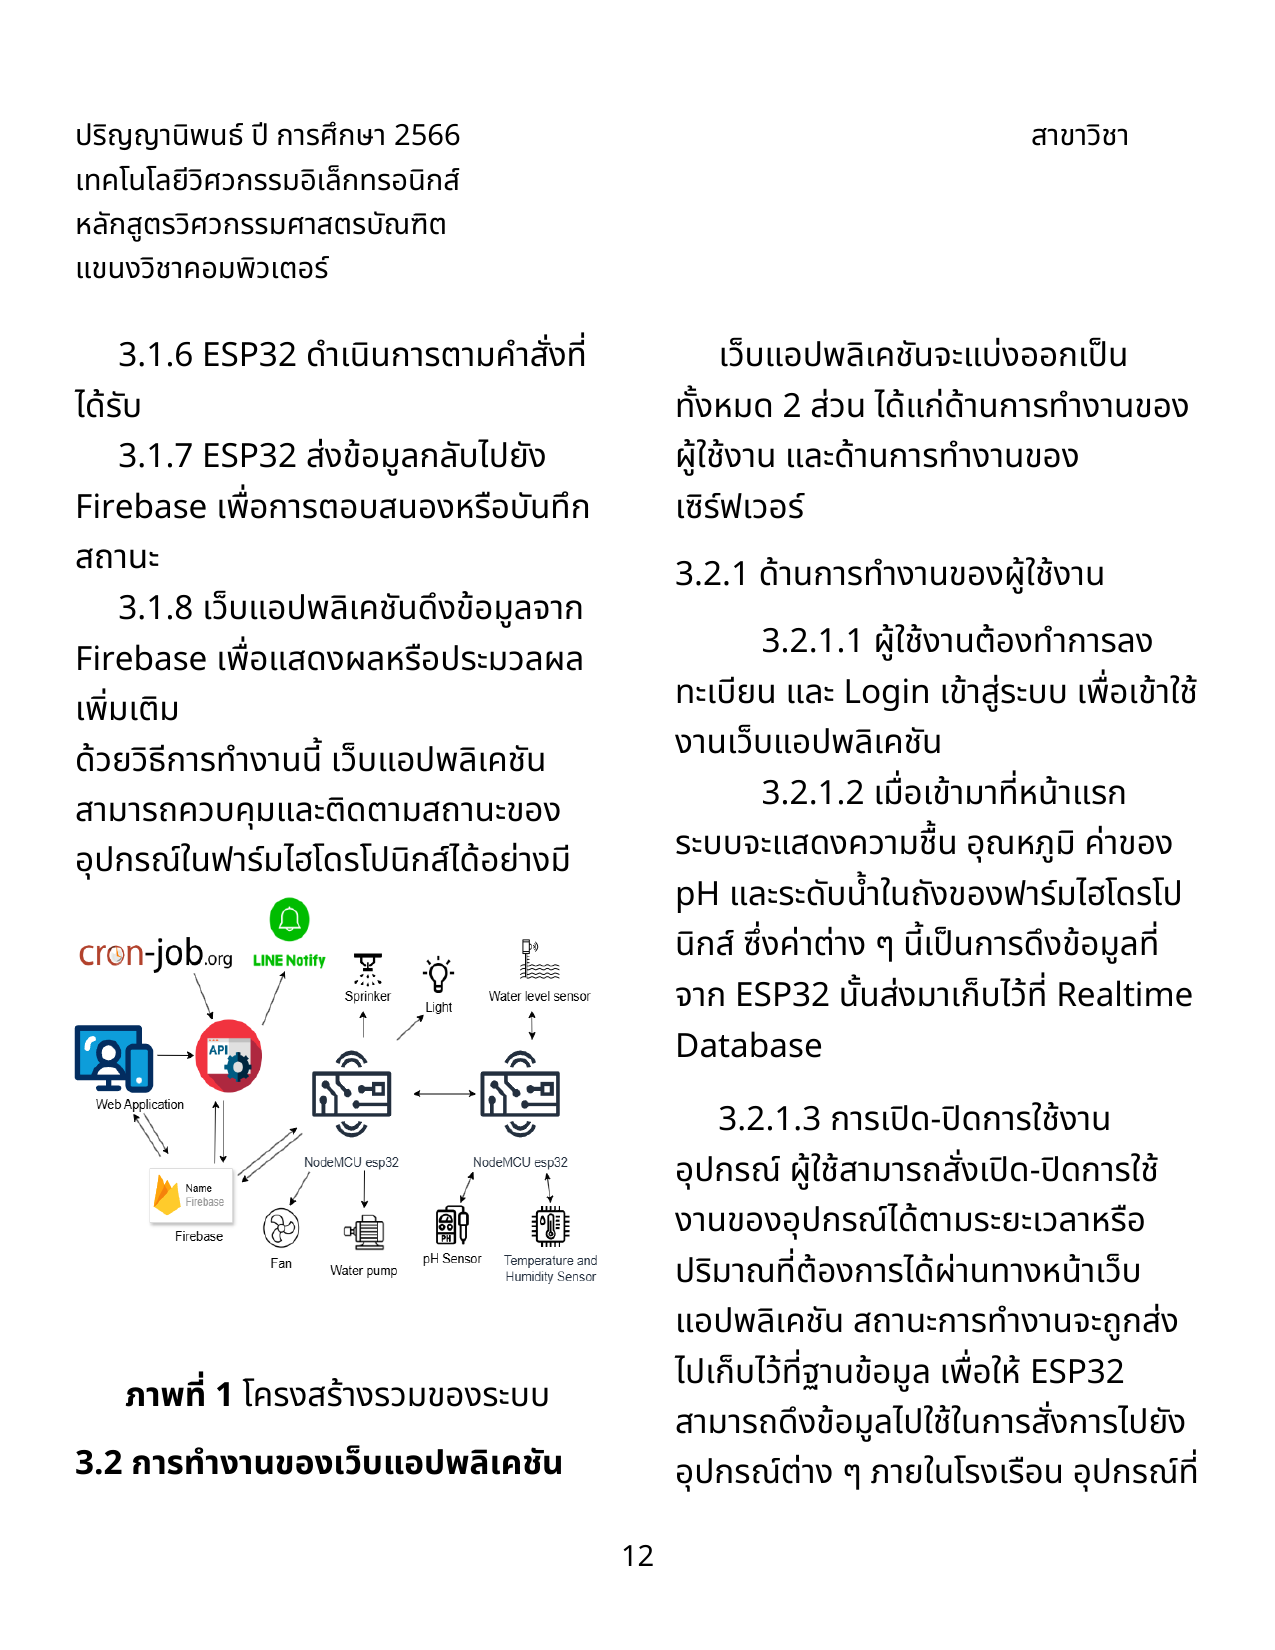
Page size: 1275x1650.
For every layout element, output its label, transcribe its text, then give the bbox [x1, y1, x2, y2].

text 3.2 การทำงานของเว็บแอปพลิเคชัน [75, 1438, 600, 1489]
text เว็บแอปพลิเคชันจะแบ่งออกเป็นทั้งหมด 2 ส่วน ได้แก่ด้านการทำงานของผู้ใช้งาน และด้านการทำงานของ เซิร์ฟเวอร์ [675, 331, 1200, 533]
picture [70, 883, 600, 1290]
text 3.2.1 ด้านการทำงานของผู้ใช้งาน [675, 550, 1200, 600]
text 3.1.8 เว็บแอปพลิเคชันดึงข้อมูลจาก Firebase เพื่อแสดงผลหรือประมวลผลเพิ่มเติม [75, 584, 600, 736]
text ด้วยวิธีการทำงานนี้ เว็บแอปพลิเคชันสามารถควบคุมและติดตามสถานะของอุปกรณ์ในฟาร์มไฮโดรโปนิกส์ได้อย่างมีประสิทธิภาพและสะดวกสบาย [75, 736, 600, 883]
text 3.1.6 ESP32 ดำเนินการตามคำสั่งที่ได้รับ [75, 331, 600, 432]
text 3.1.7 ESP32 ส่งข้อมูลกลับไปยัง Firebase เพื่อการตอบสนองหรือบันทึกสถานะ [75, 432, 600, 584]
text ภาพที่ 1 โครงสร้างรวมของระบบ [75, 1371, 600, 1422]
text 3.2.1.1 ผู้ใช้งานต้องทำการลงทะเบียน และ Login เข้าสู่ระบบ เพื่อเข้าใช้งานเว็บแอปพลิเคชัน [675, 617, 1200, 769]
text 3.2.1.2 เมื่อเข้ามาที่หน้าแรก ระบบจะแสดงความชื้น อุณหภูมิ ค่าของ pH และระดับน้ำในถังของฟาร์มไฮโดรโปนิกส์ ซึ่งค่าต่าง ๆ นี้เป็นการดึงข้อมูลที่จาก ESP32 นั้นส่งมาเก็บไว้ที่ Realtime Database [675, 769, 1200, 1067]
